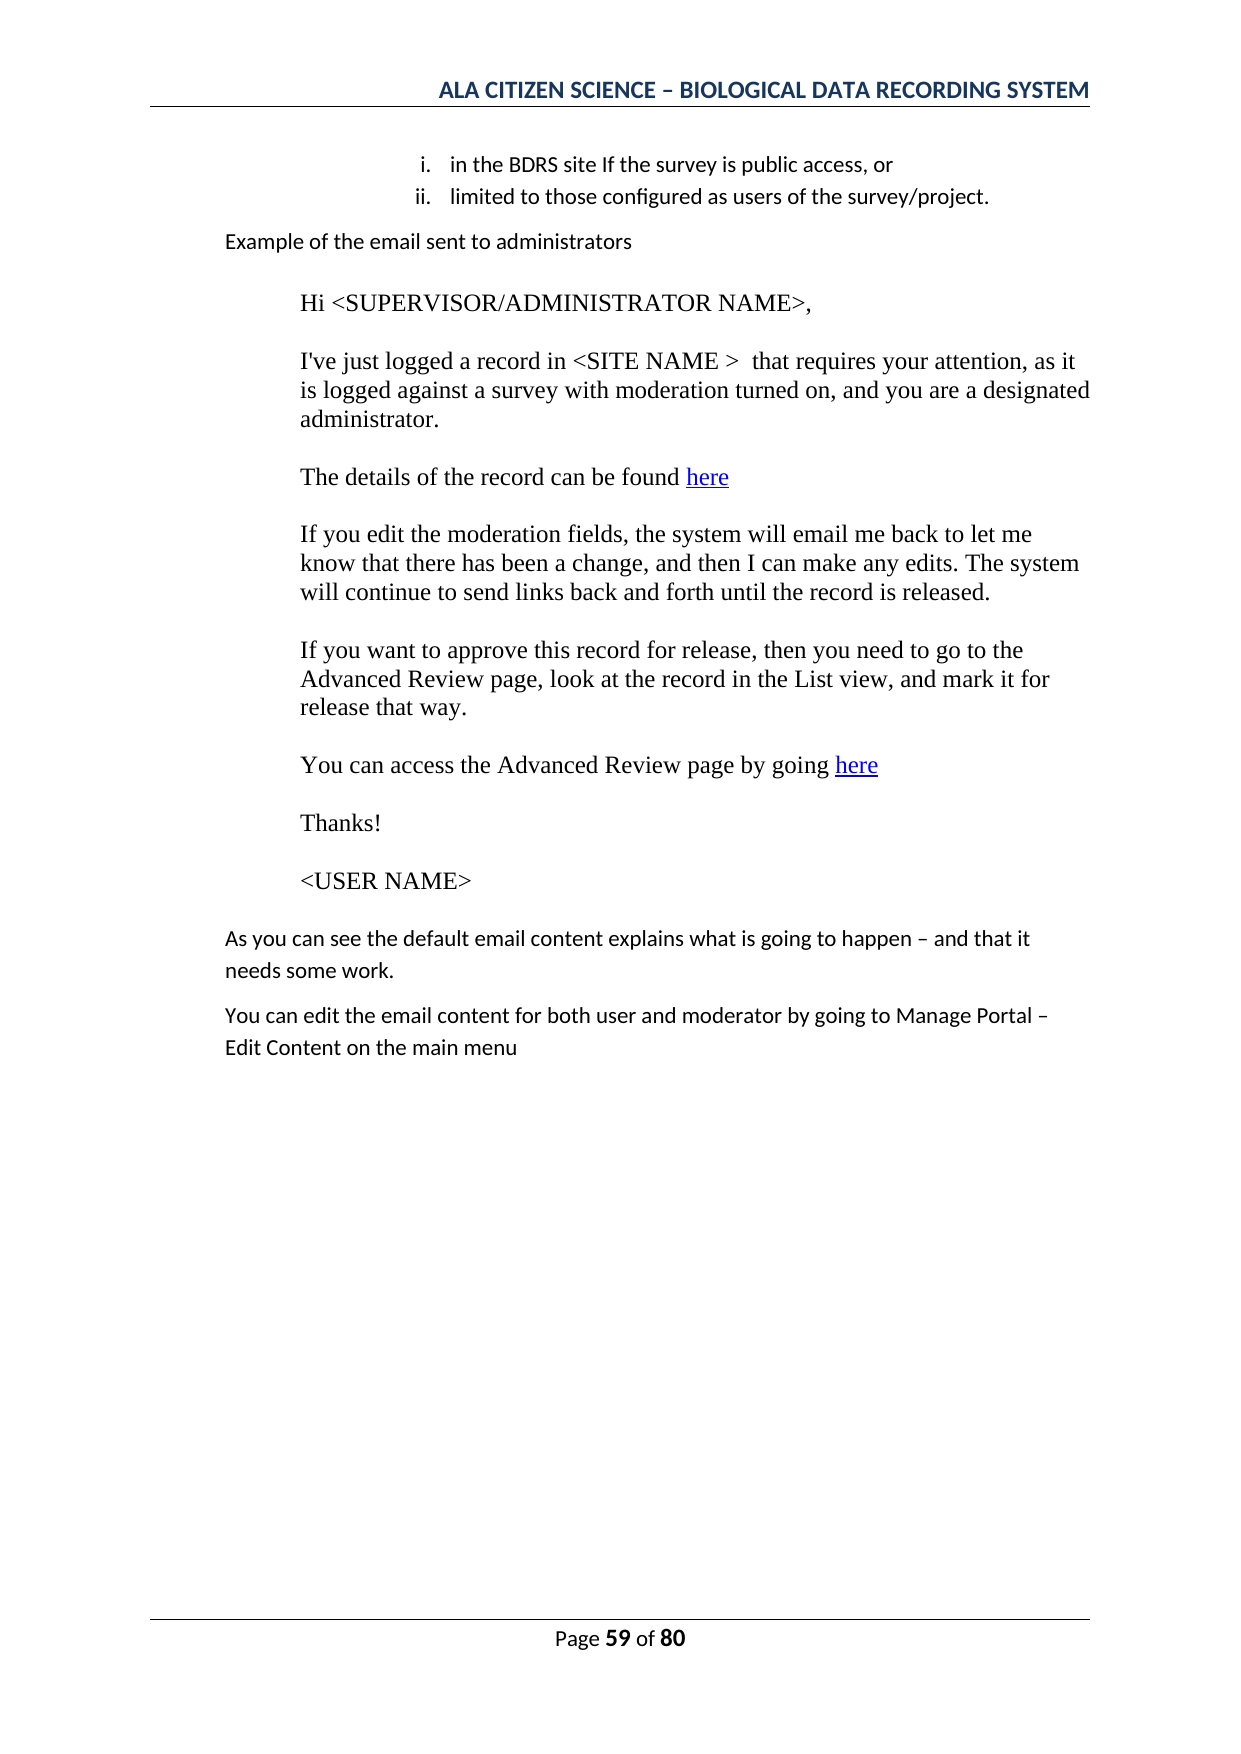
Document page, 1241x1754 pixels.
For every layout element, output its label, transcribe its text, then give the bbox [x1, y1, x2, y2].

text The details of the record can be found here [300, 462, 1090, 490]
text If you want to approve this record for release, then you need to go to the Advanced Review page, look at the record in the List view, and mark it for release that way. [300, 635, 1090, 721]
list limited to those configured as users of the survey/project. [431, 182, 1090, 210]
text Thanks! [300, 808, 1090, 837]
text Hi <SUPERVISOR/ADMINISTRATOR NAME>, [300, 288, 1090, 317]
text As you can see the default email content explains what is going to happen – and that it needs some work. [225, 924, 1090, 984]
list in the BDRS site If the survey is public access, or [431, 150, 1090, 178]
text If you edit the moderation fields, the system will email me back to let me know that there has been a change, and then I can make any edits. The system will continue to send links back and forth until the record is released. [300, 519, 1090, 606]
text You can edit the email content for both user and moderator by going to Manage Portal – Edit Content on the main menu [225, 1001, 1090, 1061]
text I've just logged a record in <SITE NAME > that requires your attention, as it is logged against a survey with moderation turned on, and you are a designated administrator. [300, 346, 1090, 432]
text Example of the email sent to administrators [225, 227, 1090, 255]
text <USER NAME> [300, 866, 1090, 895]
text You can access the Advanced Review page by going here [300, 750, 1090, 779]
